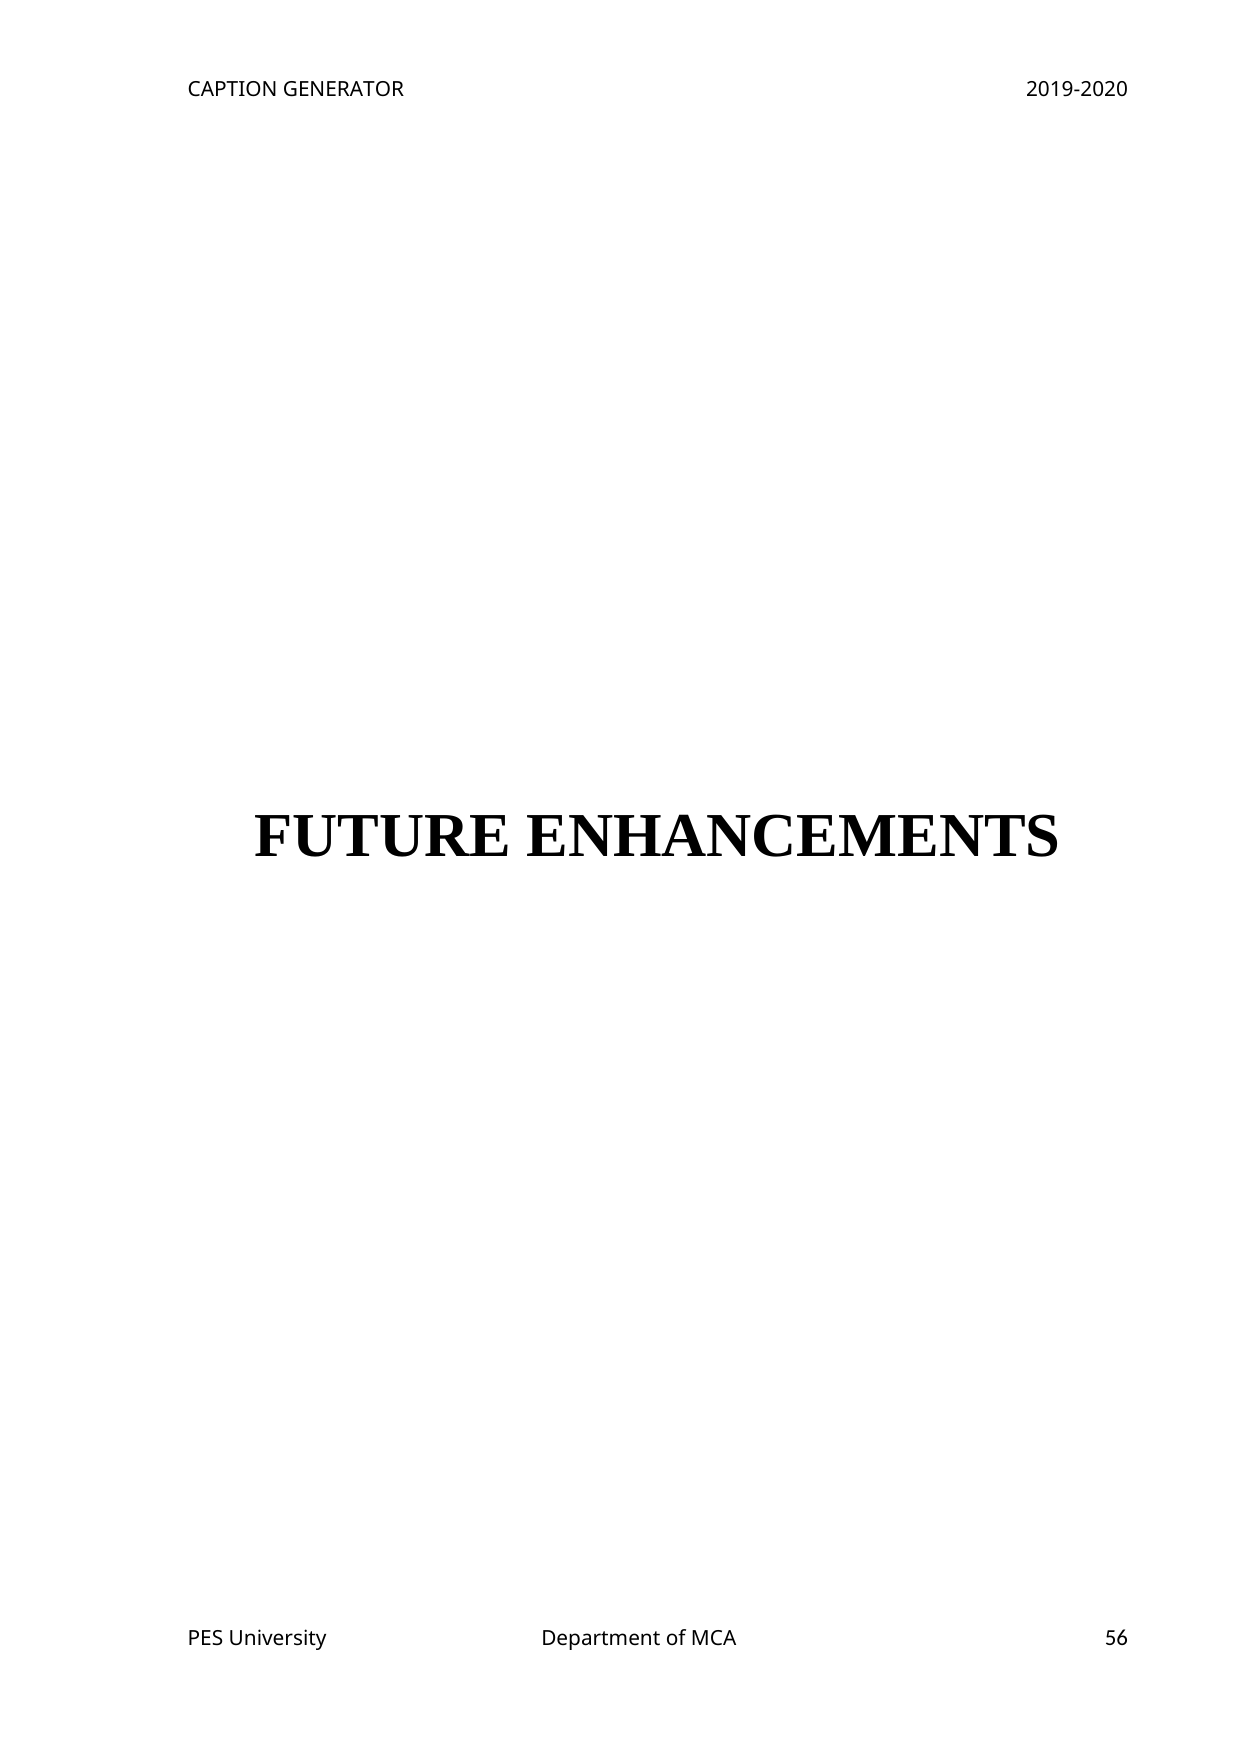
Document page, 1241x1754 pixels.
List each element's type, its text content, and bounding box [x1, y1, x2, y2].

text FUTURE ENHANCEMENTS [187, 797, 1128, 869]
